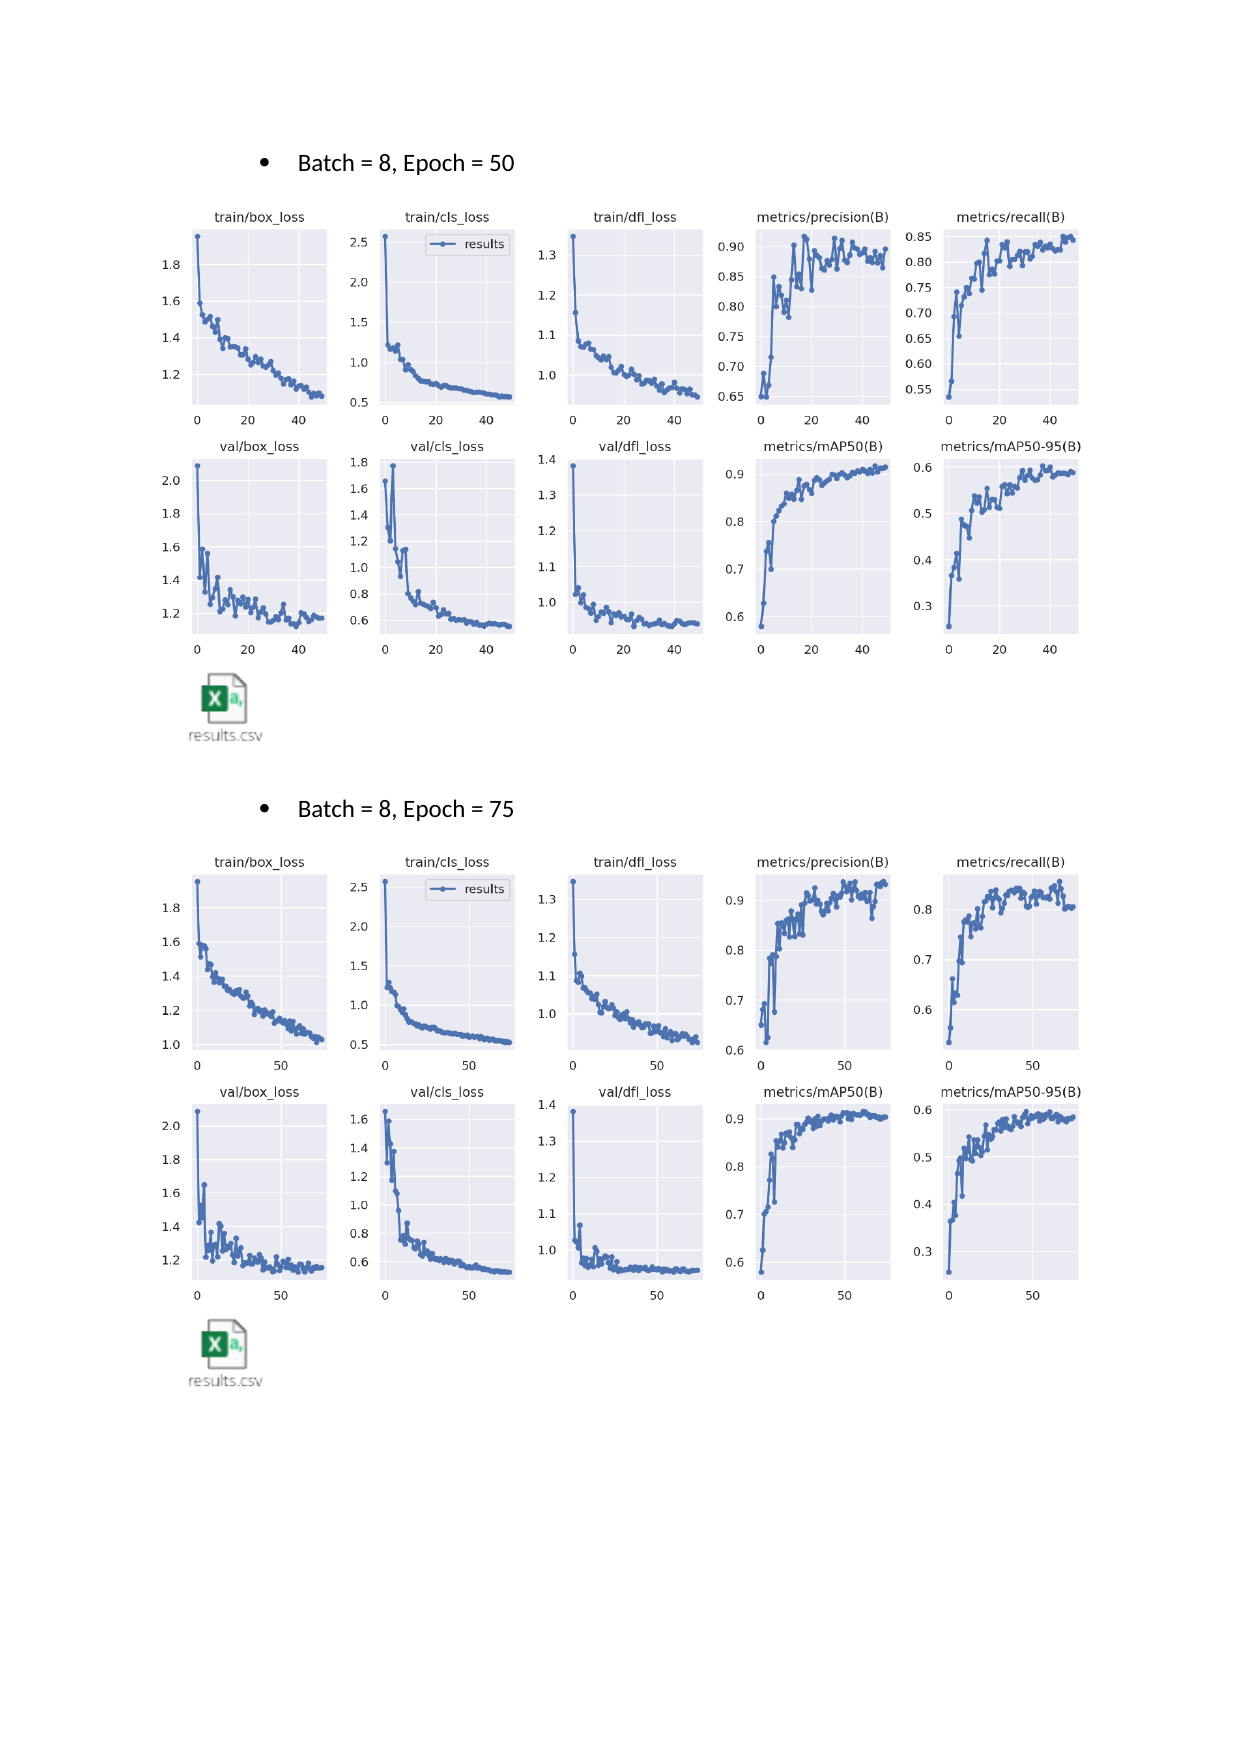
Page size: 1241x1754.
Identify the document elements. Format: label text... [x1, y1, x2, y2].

picture [147, 842, 1093, 1316]
list Batch = 8, Epoch = 75 [260, 793, 1093, 824]
picture [147, 197, 1093, 670]
list Batch = 8, Epoch = 50 [260, 148, 1093, 178]
